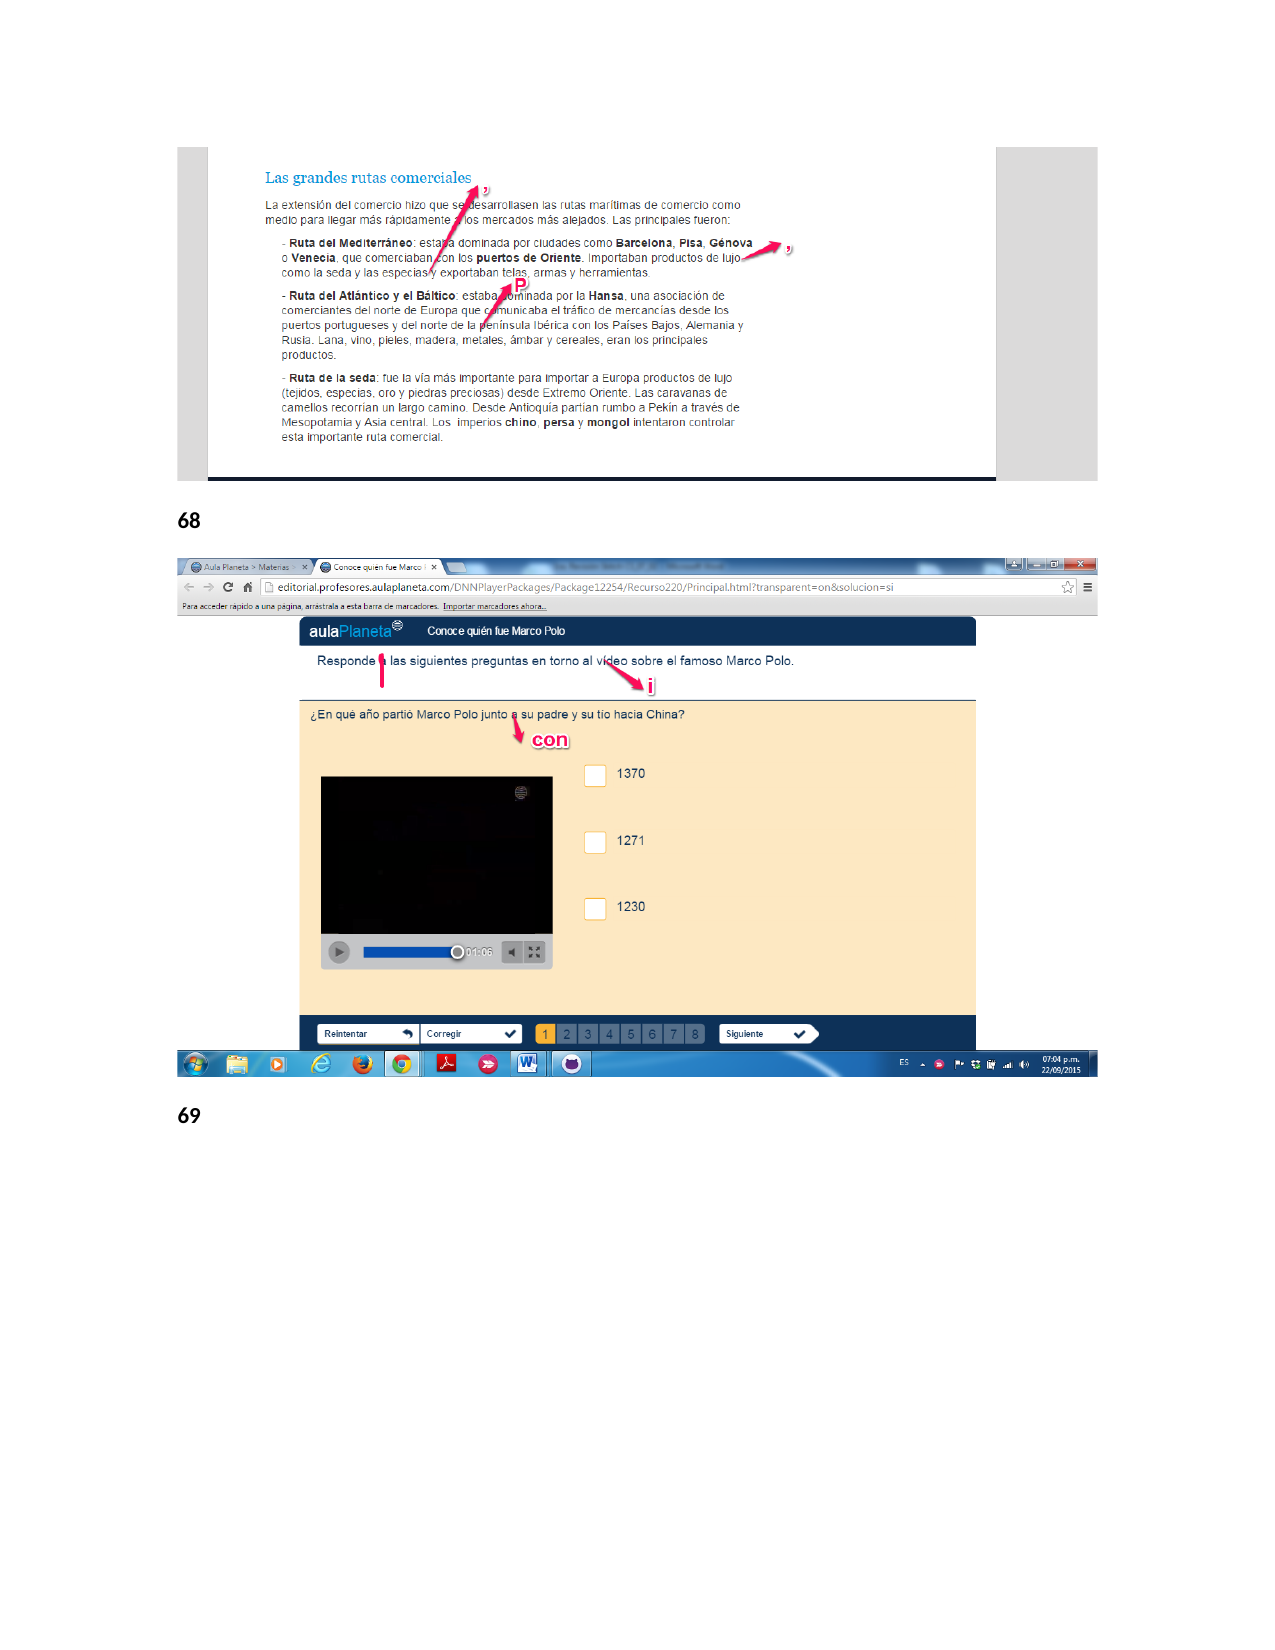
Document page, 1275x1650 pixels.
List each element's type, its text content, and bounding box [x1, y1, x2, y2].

text 69 [177, 1101, 1098, 1129]
picture [177, 147, 1098, 481]
picture [177, 558, 1098, 1077]
text 68 [177, 506, 1098, 534]
